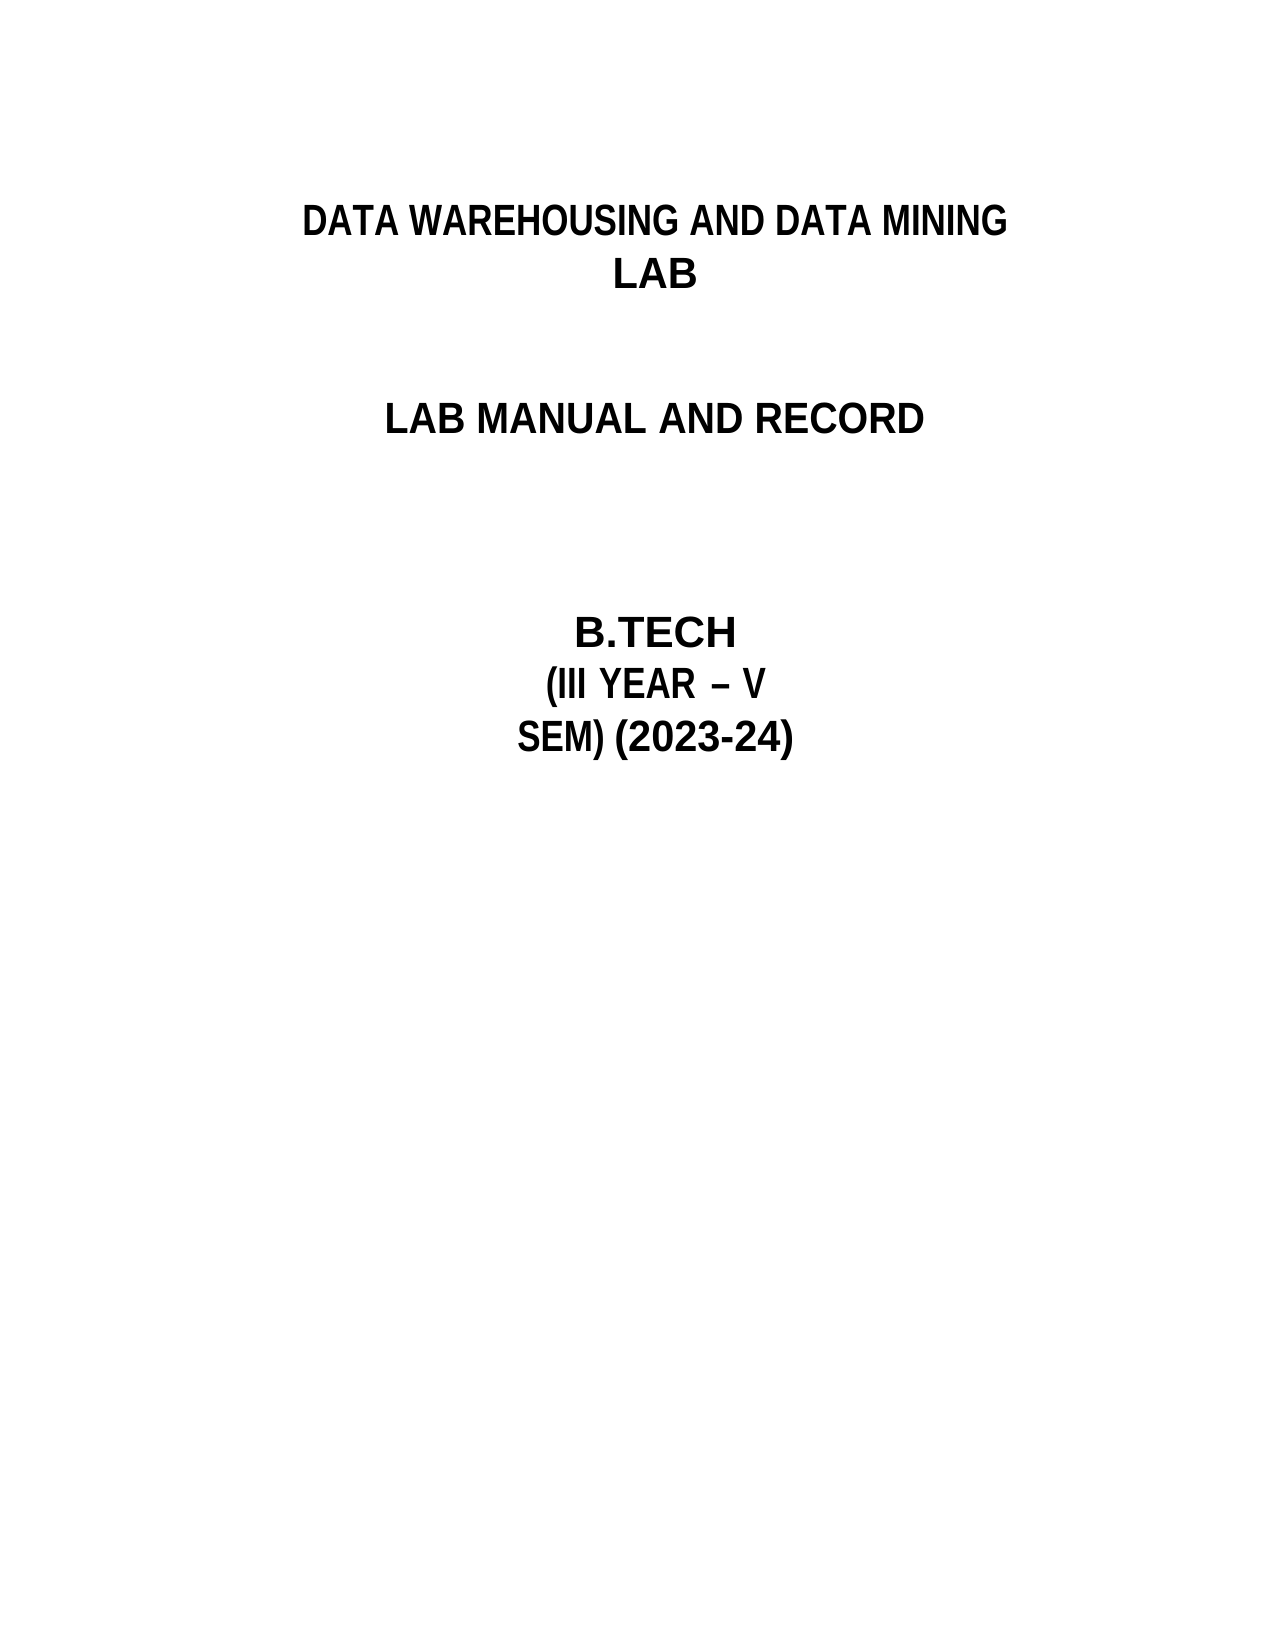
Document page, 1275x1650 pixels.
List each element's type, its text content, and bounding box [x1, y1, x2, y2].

text (III YEAR – V SEM) (2023-24) [497, 658, 814, 761]
text B.TECH [276, 606, 1034, 656]
text DATA WAREHOUSING AND DATA MINING LAB [276, 194, 1034, 298]
text LAB MANUAL AND RECORD [276, 392, 1033, 443]
